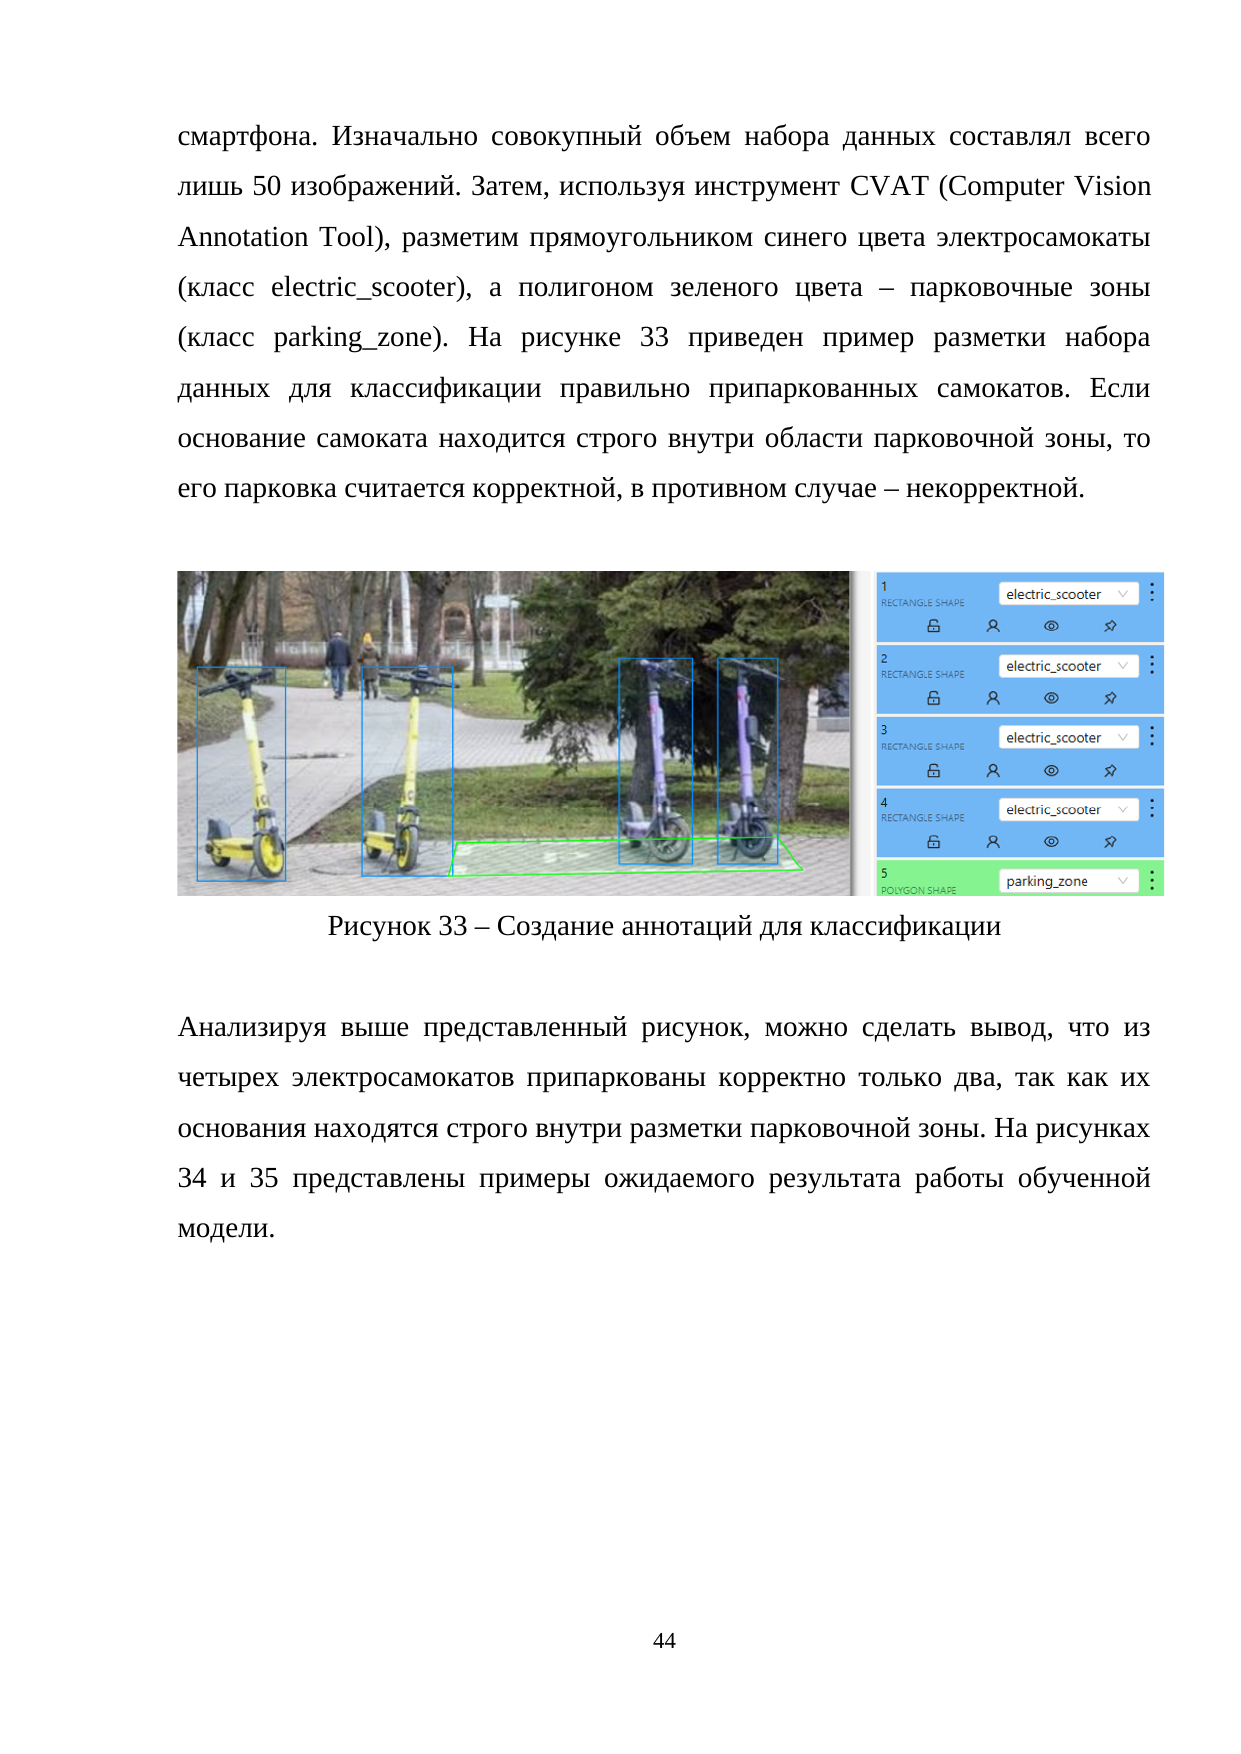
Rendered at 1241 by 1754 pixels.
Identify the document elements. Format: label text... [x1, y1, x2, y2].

text Рисунок 33 – Создание аннотаций для классификации [177, 908, 1152, 942]
picture [177, 571, 1165, 896]
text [177, 118, 1152, 504]
text Анализируя выше представленный рисунок, можно сделать вывод, что из четырех электросамокатов припаркованы корректно только два, так как их основания находятся строго внутри разметки парковочной зоны. На рисунках 34 и 35 представлены примеры ожидаемого результата работы обученной модели. [177, 1009, 1152, 1244]
